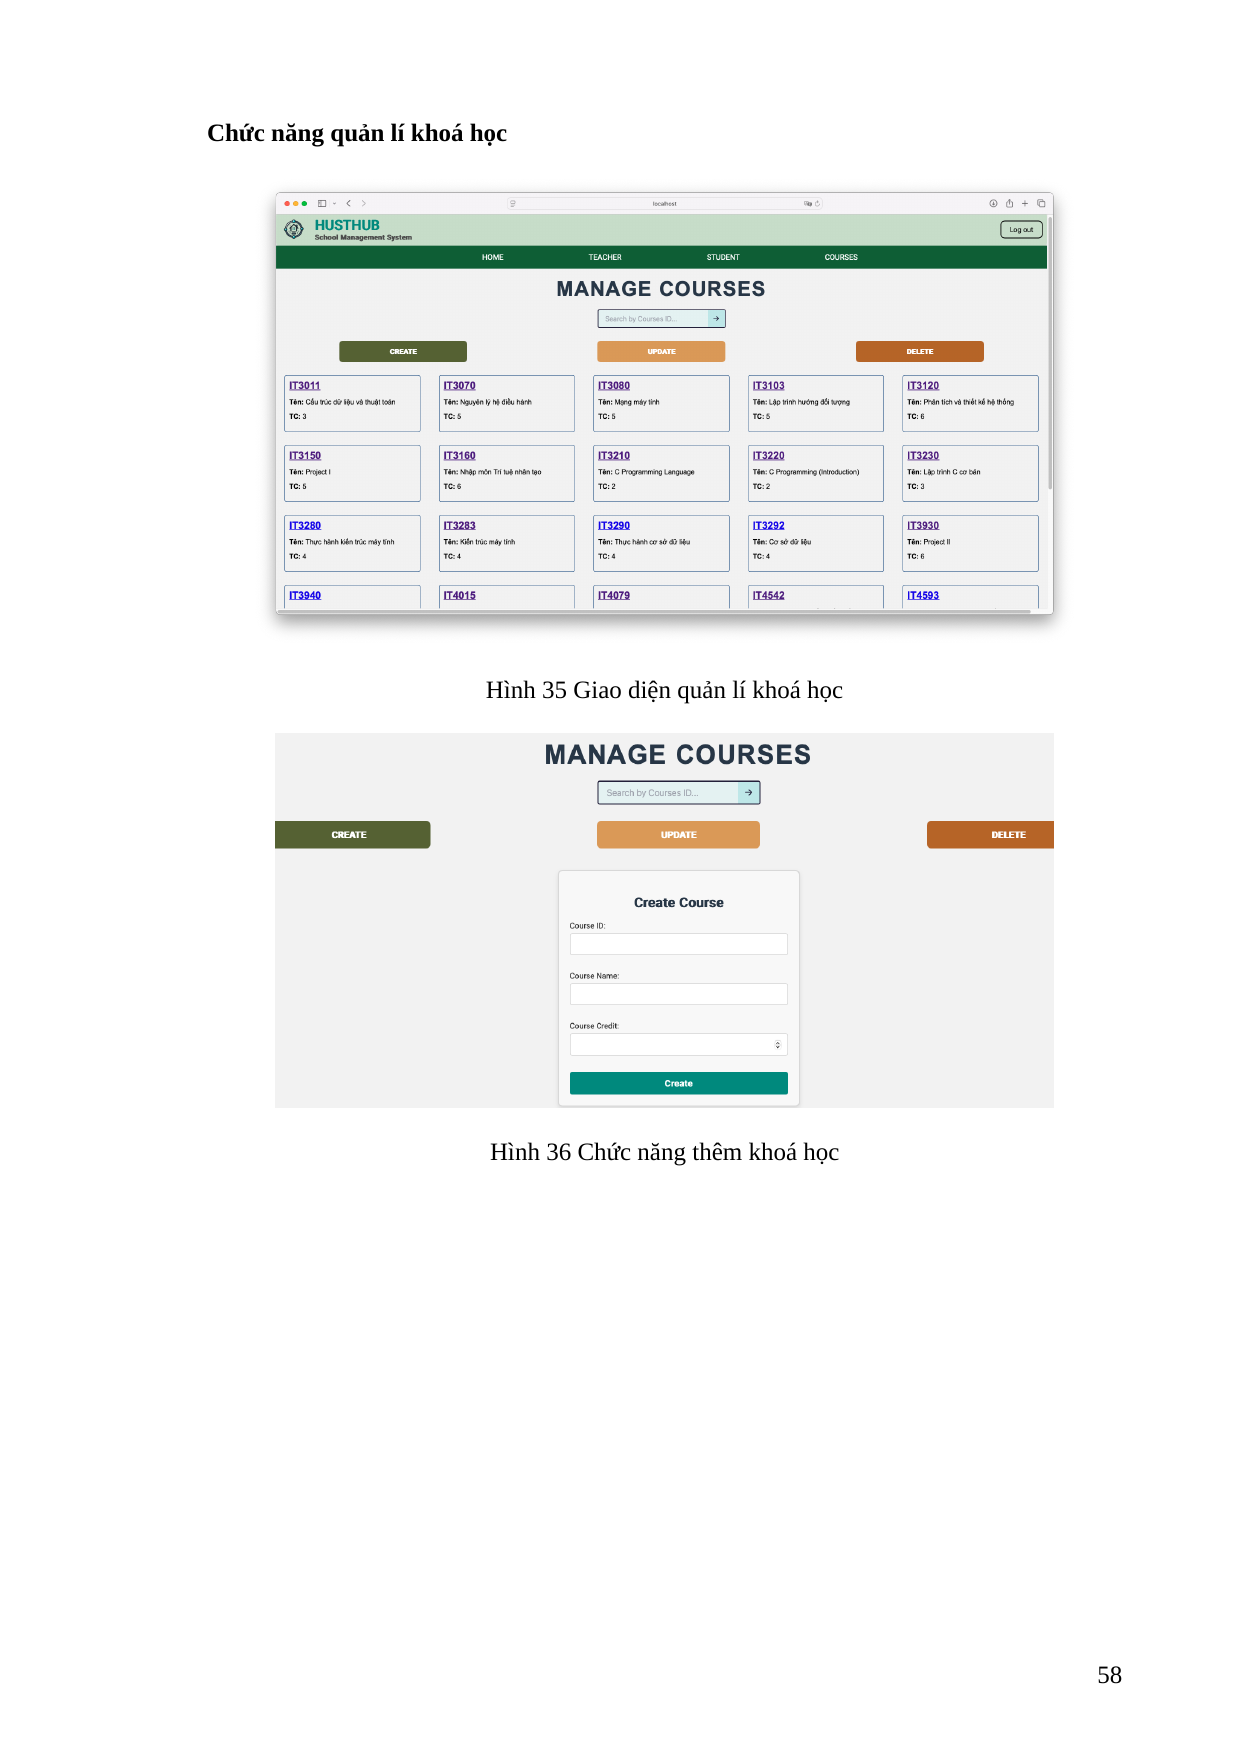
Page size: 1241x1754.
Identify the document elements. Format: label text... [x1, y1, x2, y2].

subtitle Chức năng quản lí khoá học [207, 118, 1122, 147]
picture [252, 176, 1077, 646]
picture [275, 733, 1054, 1108]
text Hình 35 Giao diện quản lí khoá học [207, 675, 1122, 704]
text Hình 36 Chức năng thêm khoá học [207, 1137, 1122, 1166]
